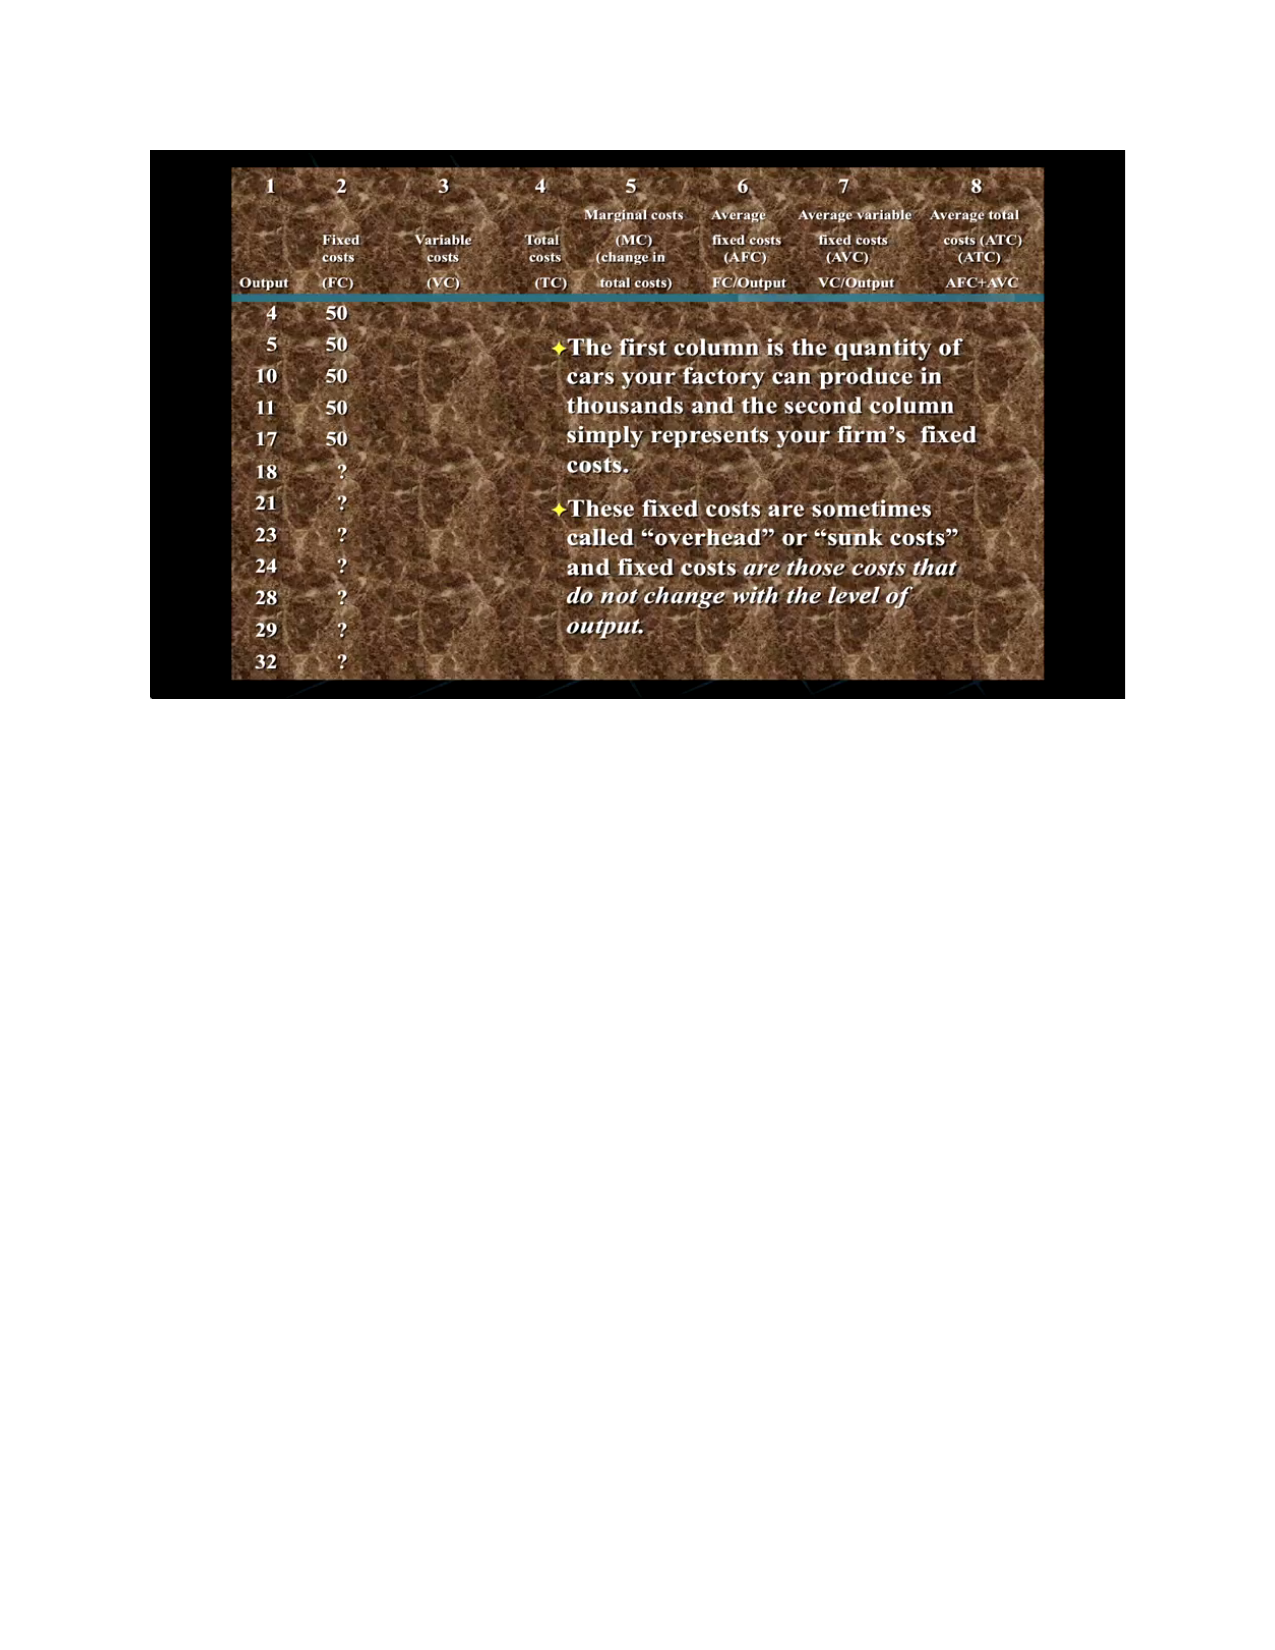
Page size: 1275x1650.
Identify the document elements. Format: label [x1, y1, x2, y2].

picture [150, 150, 1125, 699]
